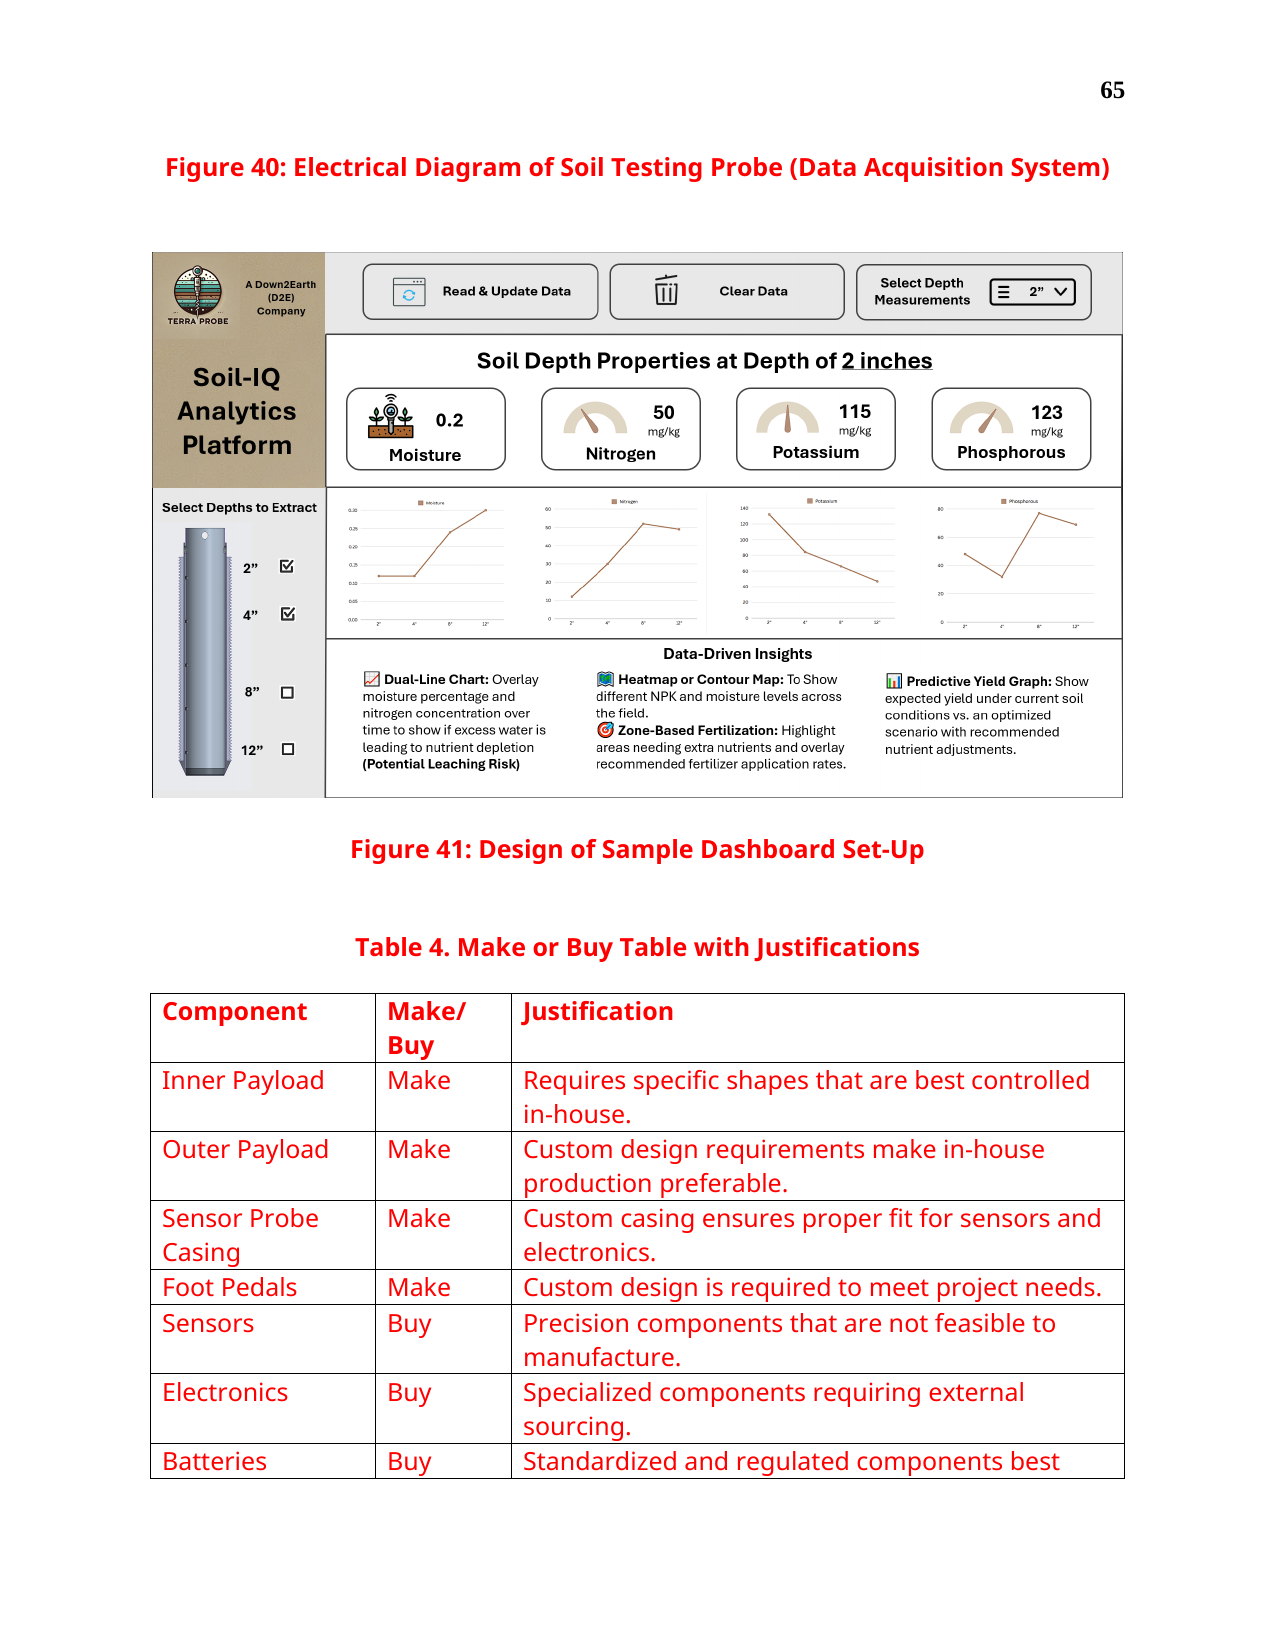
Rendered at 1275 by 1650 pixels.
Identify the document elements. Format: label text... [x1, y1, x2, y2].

text Figure 41: Design of Sample Dashboard Set-Up [150, 832, 1125, 866]
table_cell Custom design requirements make in-house production preferable. [512, 1132, 1124, 1200]
table_cell Outer Payload [151, 1132, 375, 1200]
table_cell Sensor Probe Casing [151, 1201, 375, 1269]
table_cell Sensors [151, 1305, 375, 1373]
table_cell Inner Payload [151, 1063, 375, 1131]
picture [152, 252, 1123, 798]
table_cell Make [376, 1270, 511, 1304]
table_header Justification [512, 994, 1124, 1062]
table_cell Make [376, 1132, 511, 1200]
table_header Make/Buy [376, 994, 511, 1062]
table_cell Electronics [151, 1374, 375, 1442]
table_cell Specialized components requiring external sourcing. [512, 1374, 1124, 1442]
table_cell Custom casing ensures proper fit for sensors and electronics. [512, 1201, 1124, 1269]
table_cell Requires specific shapes that are best controlled in-house. [512, 1063, 1124, 1131]
table_cell Make [376, 1201, 511, 1269]
table_cell Buy [376, 1305, 511, 1373]
table_cell Batteries [151, 1444, 375, 1478]
table_cell Buy [376, 1444, 511, 1478]
table_cell Precision components that are not feasible to manufacture. [512, 1305, 1124, 1373]
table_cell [512, 1444, 1124, 1478]
text Table 4. Make or Buy Table with Justifications [150, 929, 1125, 963]
table_cell Foot Pedals [151, 1270, 375, 1304]
table_cell Custom design is required to meet project needs. [512, 1270, 1124, 1304]
table_header Component [151, 994, 375, 1062]
table_cell Buy [376, 1374, 511, 1442]
text Figure 40: Electrical Diagram of Soil Testing Probe (Data Acquisition System) [150, 150, 1125, 184]
table_cell Make [376, 1063, 511, 1131]
